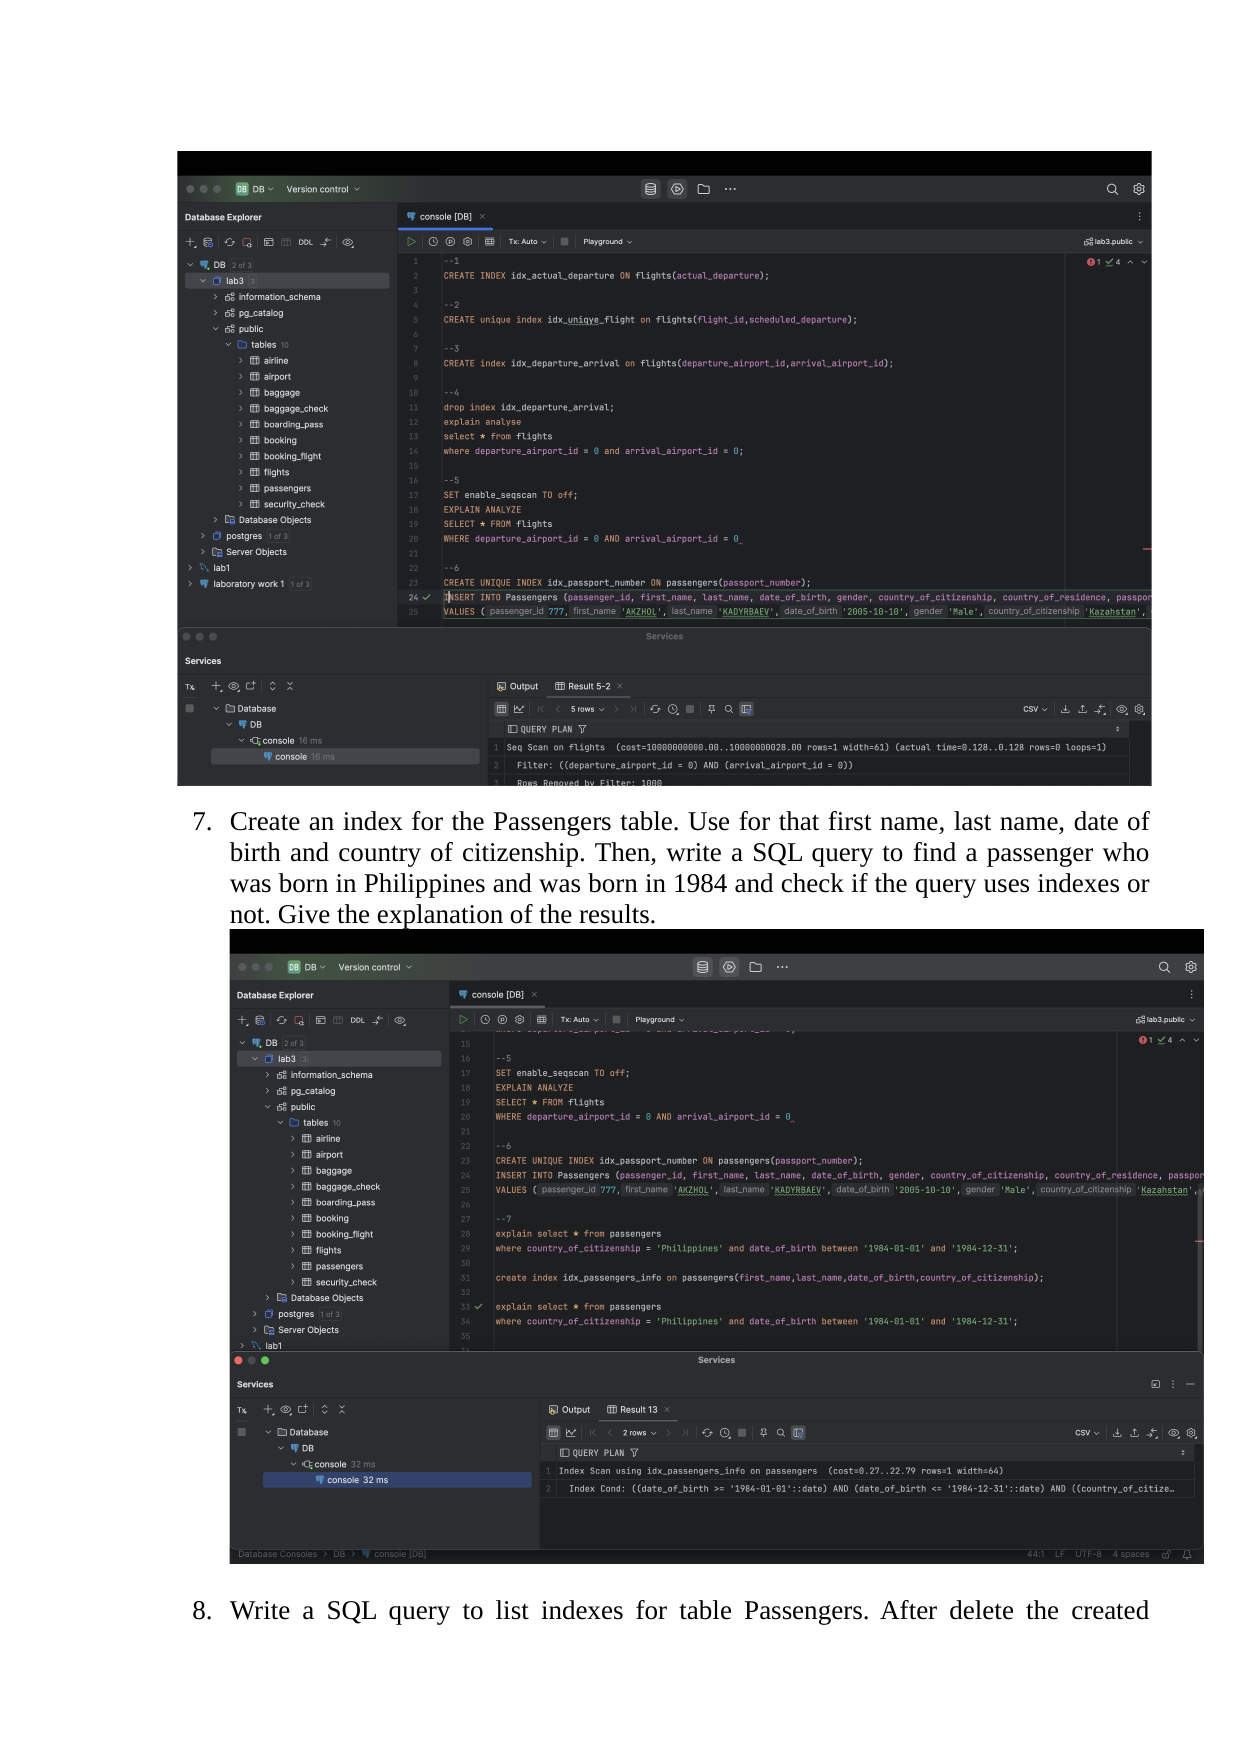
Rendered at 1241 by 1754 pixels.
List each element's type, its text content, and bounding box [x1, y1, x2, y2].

picture [177, 151, 1152, 786]
picture [229, 929, 1204, 1564]
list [192, 1594, 1151, 1625]
list Create an index for the Passengers table. Use for that first name, last name, date of birth and country of citizenship. Then, write a SQL query to find a passenger who was born in Philippines and was born in 1984 and check if the query uses indexes or not. Give the explanation of the results. [192, 805, 1151, 929]
